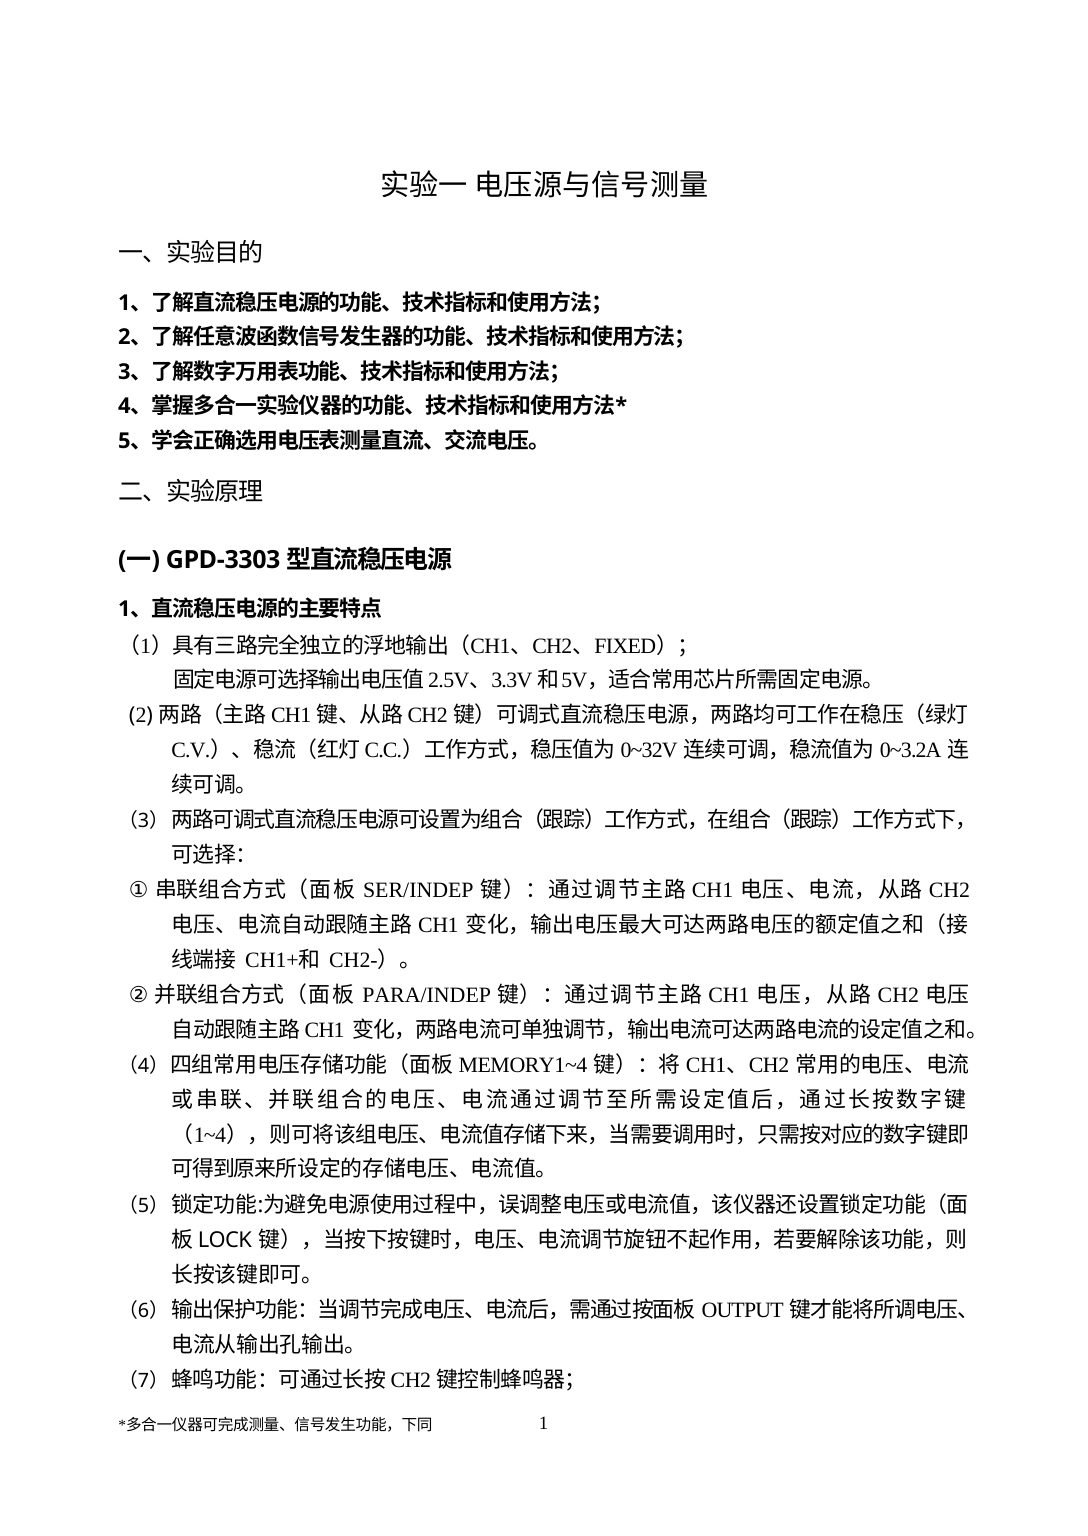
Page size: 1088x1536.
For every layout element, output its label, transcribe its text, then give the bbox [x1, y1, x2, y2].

text 1、直流稳压电源的主要特点 [118, 591, 1021, 623]
text 固定电源可选择输出电压值 2.5V、3.3V 和 5V，适合常用芯片所需固定电源。 [173, 662, 1021, 694]
text （1）具有三路完全独立的浮地输出（CH1、CH2、FIXED）； [118, 628, 1021, 659]
title 实验一 电压源与信号测量 [73, 162, 1015, 204]
subtitle 一、实验目的 [118, 232, 1021, 269]
text 2、了解任意波函数信号发生器的功能、技术指标和使用方法； [118, 319, 1021, 351]
text ② 并联组合方式（面板PARA/INDEP 键）：通过调节主路CH1 电压，从路CH2 电压自动跟随主路CH1 变化，两路电流可单独调节，输出电流可达两路电流的设定值之和。 [129, 977, 970, 1044]
subtitle (一) GPD-3303 型直流稳压电源 [118, 539, 1021, 575]
text 4、掌握多合一实验仪器的功能、技术指标和使用方法* [118, 388, 1021, 420]
list 蜂鸣功能：可通过长按CH2 键控制蜂鸣器； [118, 1362, 1021, 1393]
text 5、学会正确选用电压表测量直流、交流电压。 [118, 423, 1021, 455]
list 四组常用电压存储功能（面板MEMORY1~4 键）：将CH1、CH2 常用的电压、电流或串联、并联组合的电压、电流通过调节至所需设定值后，通过长按数字键（1~4），则可将该组电压、电流值存储下来，当需要调用时，只需按对应的数字键即可得到原来所设定的存储电压、电流值。 [118, 1047, 970, 1183]
list 输出保护功能：当调节完成电压、电流后，需通过按面板 OUTPUT 键才能将所调电压、电流从输出孔输出。 [118, 1292, 981, 1358]
text 3、了解数字万用表功能、技术指标和使用方法； [118, 354, 1021, 386]
text (2) 两路（主路CH1 键、从路CH2 键）可调式直流稳压电源，两路均可工作在稳压（绿灯 C.V.）、稳流（红灯 C.C.）工作方式，稳压值为 0~32V 连续可调，稳流值为 0~3.2A 连续可调。 [129, 697, 970, 799]
text 二、实验原理 [118, 471, 1021, 507]
text ① 串联组合方式（面板SER/INDEP 键）：通过调节主路CH1 电压、电流，从路CH2 电压、电流自动跟随主路CH1 变化，输出电压最大可达两路电压的额定值之和（接线端接CH1+和CH2-）。 [129, 872, 970, 973]
list 锁定功能:为避免电源使用过程中，误调整电压或电流值，该仪器还设置锁定功能（面板LOCK 键），当按下按键时，电压、电流调节旋钮不起作用，若要解除该功能，则长按该键即可。 [118, 1187, 970, 1288]
list 两路可调式直流稳压电源可设置为组合（跟踪）工作方式，在组合（跟踪）工作方式下，可选择： [118, 802, 981, 869]
text 1、了解直流稳压电源的功能、技术指标和使用方法； [118, 285, 1021, 317]
